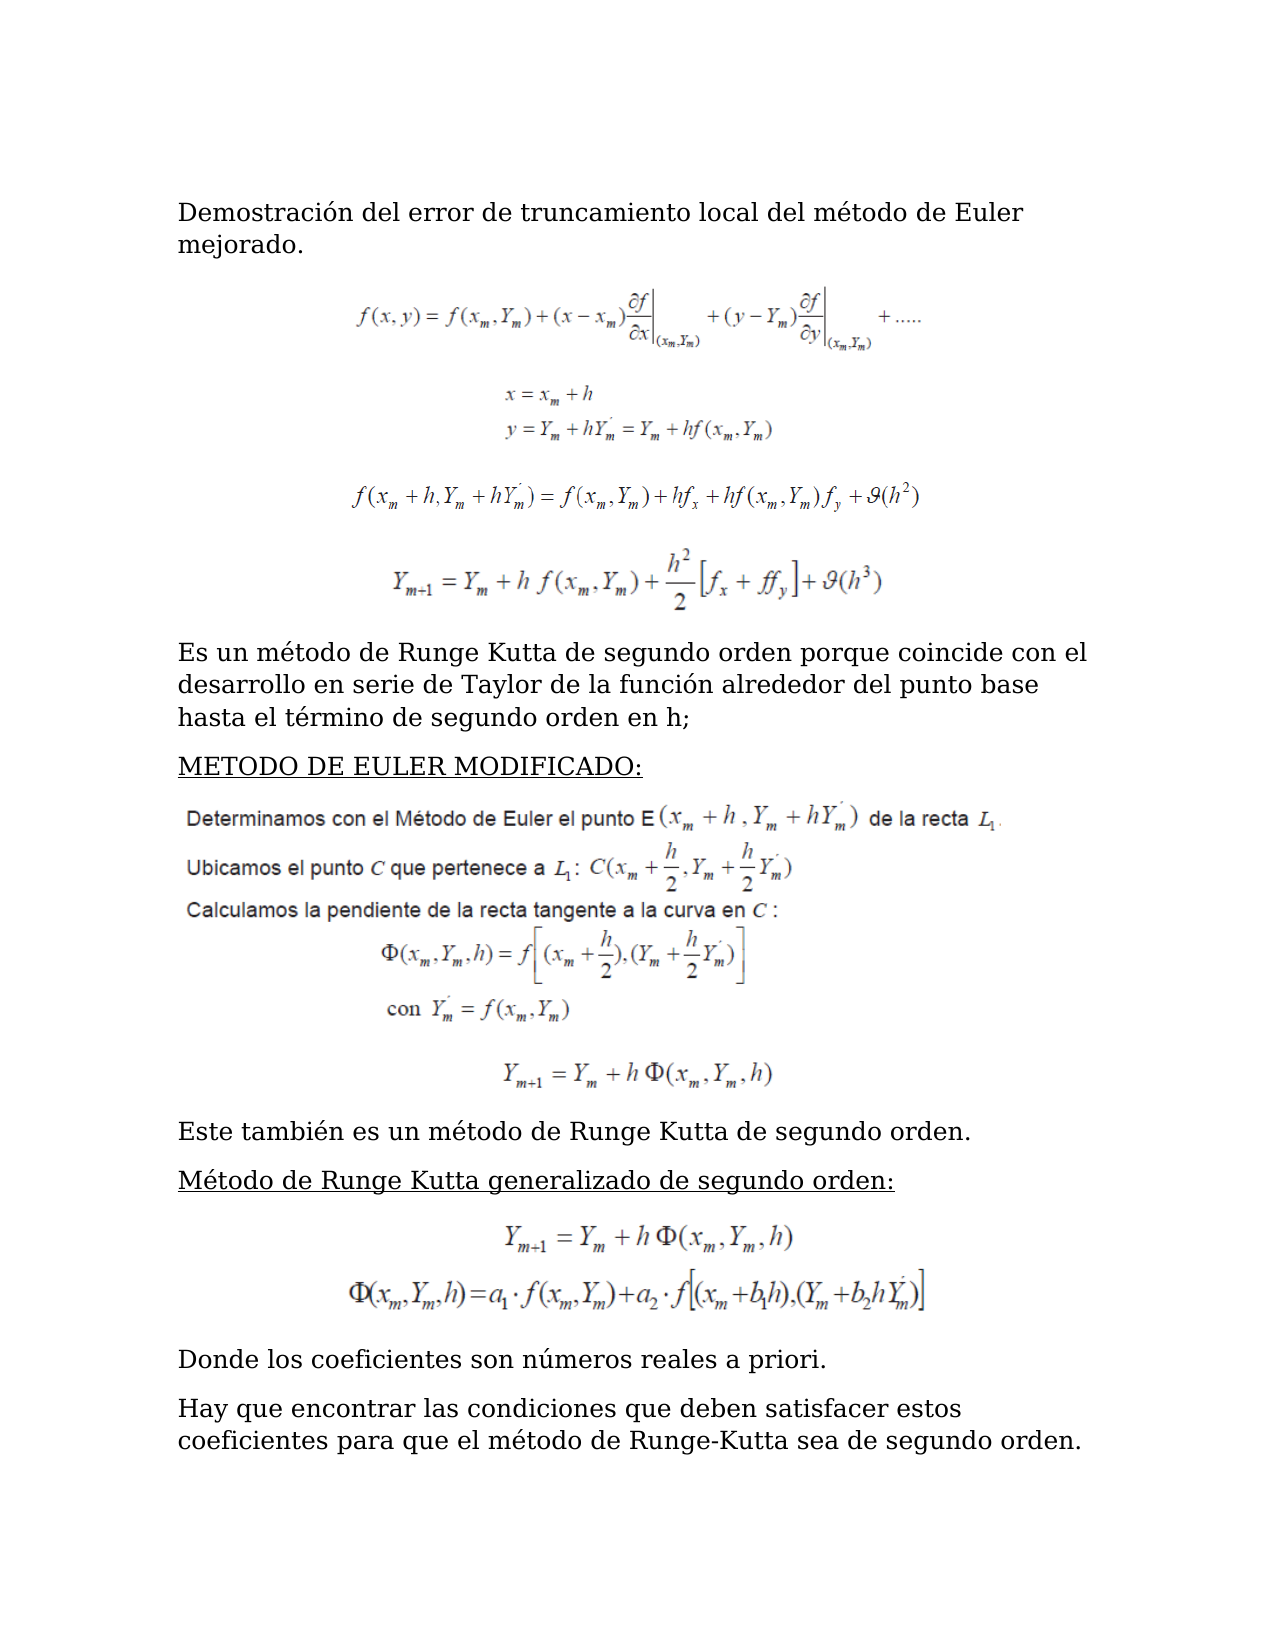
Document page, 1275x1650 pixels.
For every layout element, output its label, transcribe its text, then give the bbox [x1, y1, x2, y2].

text Demostración del error de truncamiento local del método de Euler mejorado. [177, 197, 1098, 259]
picture [177, 799, 1001, 1025]
picture [496, 377, 779, 453]
text Hay que encontrar las condiciones que deben satisfacer estos coeficientes para que el método de Runge-Kutta sea de segundo orden. [177, 1392, 1098, 1455]
picture [381, 538, 894, 618]
picture [343, 471, 933, 520]
text METODO DE EULER MODIFICADO: [177, 750, 1098, 780]
text Método de Runge Kutta generalizado de segundo orden: [177, 1165, 1098, 1195]
picture [349, 278, 926, 358]
text Este también es un método de Runge Kutta de segundo orden. [177, 1116, 1098, 1146]
picture [345, 1213, 930, 1325]
text Es un método de Runge Kutta de segundo orden porque coincide con el desarrollo en serie de Taylor de la función alrededor del punto base hasta el término de segundo orden en h; [177, 637, 1098, 731]
text Donde los coeficientes son números reales a priori. [177, 1343, 1098, 1373]
picture [489, 1043, 786, 1097]
